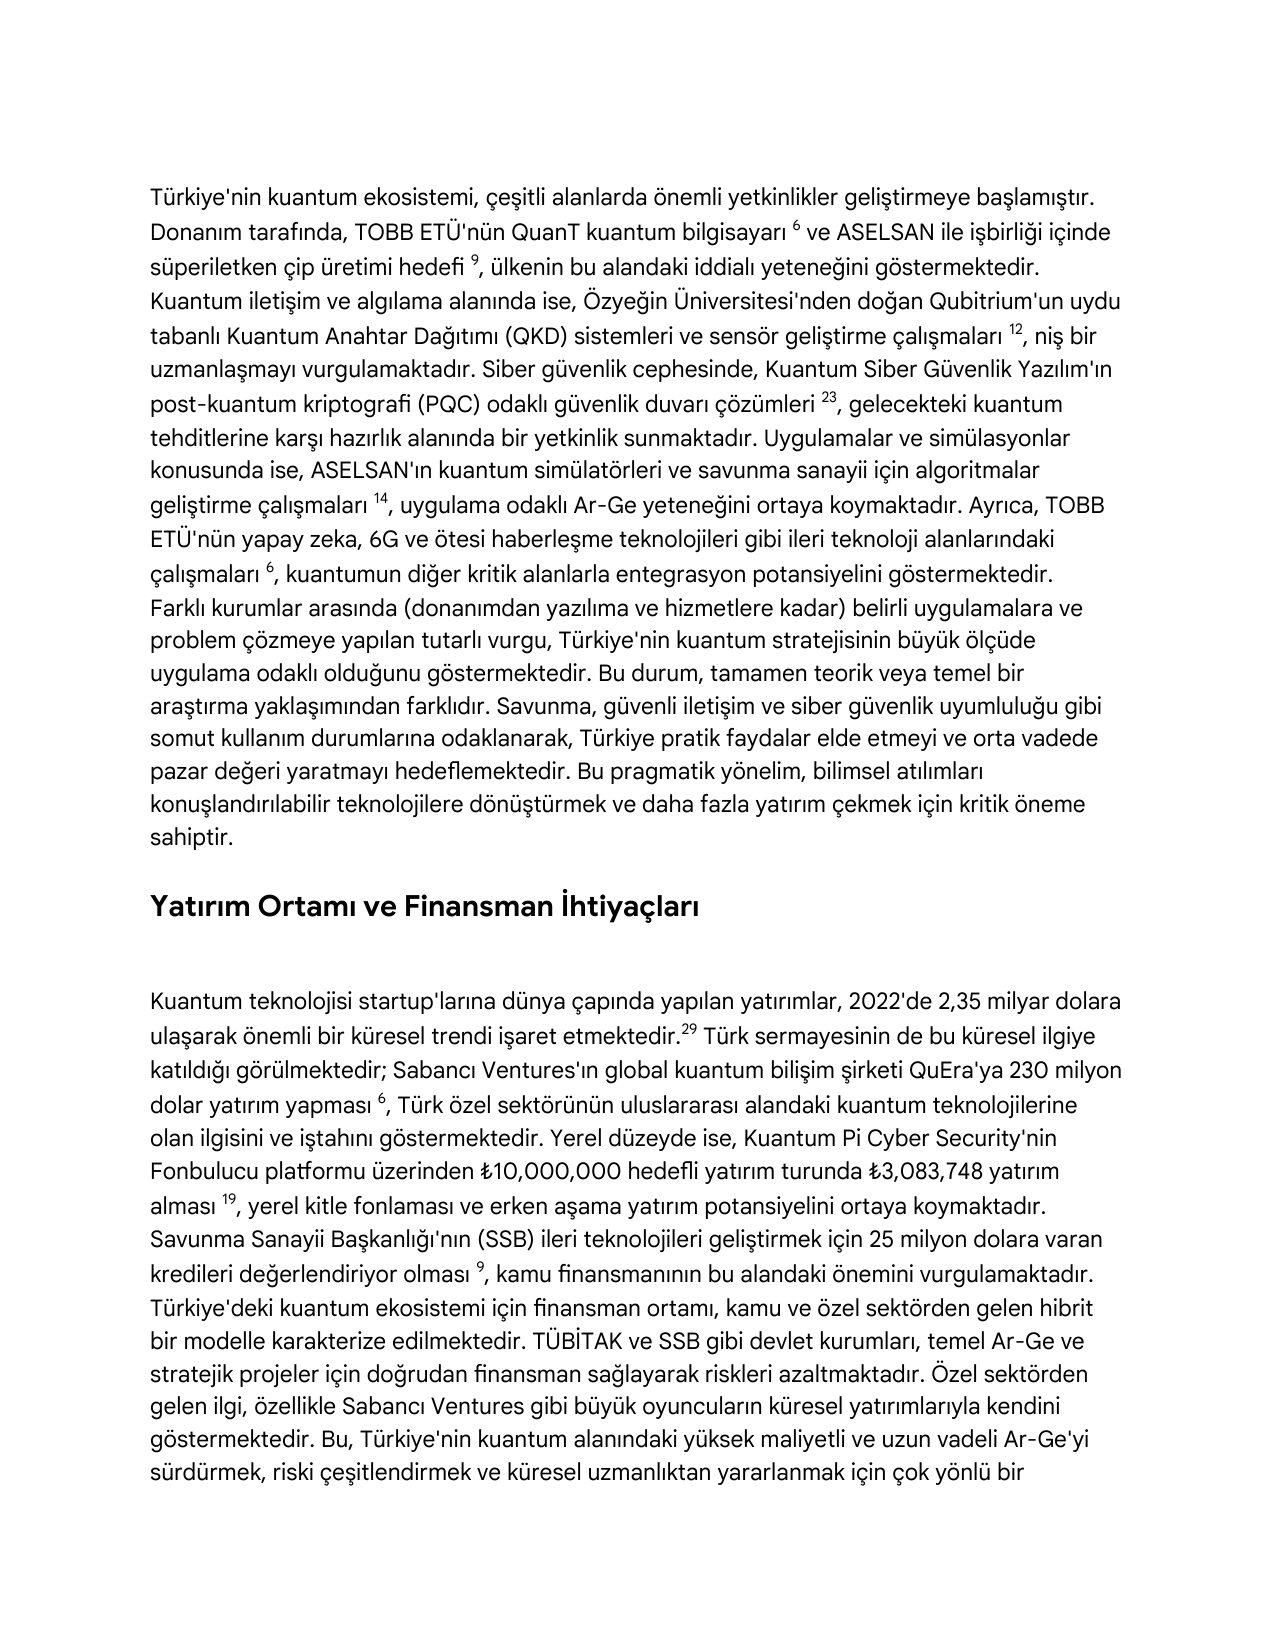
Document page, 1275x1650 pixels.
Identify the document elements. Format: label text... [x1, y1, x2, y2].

text Türkiye'nin kuantum ekosistemi, çeşitli alanlarda önemli yetkinlikler geliştirmeye başlamıştır. Donanım tarafında, TOBB ETÜ'nün QuanT kuantum bilgisayarı 6 ve ASELSAN ile işbirliği içinde süperiletken çip üretimi hedefi 9, ülkenin bu alandaki iddialı yeteneğini göstermektedir. Kuantum iletişim ve algılama alanında ise, Özyeğin Üniversitesi'nden doğan Qubitrium'un uydu tabanlı Kuantum Anahtar Dağıtımı (QKD) sistemleri ve sensör geliştirme çalışmaları 12, niş bir uzmanlaşmayı vurgulamaktadır. Siber güvenlik cephesinde, Kuantum Siber Güvenlik Yazılım'ın post-kuantum kriptografi (PQC) odaklı güvenlik duvarı çözümleri 23, gelecekteki kuantum tehditlerine karşı hazırlık alanında bir yetkinlik sunmaktadır. Uygulamalar ve simülasyonlar konusunda ise, ASELSAN'ın kuantum simülatörleri ve savunma sanayii için algoritmalar geliştirme çalışmaları 14, uygulama odaklı Ar-Ge yeteneğini ortaya koymaktadır. Ayrıca, TOBB ETÜ'nün yapay zeka, 6G ve ötesi haberleşme teknolojileri gibi ileri teknoloji alanlarındaki çalışmaları 6, kuantumun diğer kritik alanlarla entegrasyon potansiyelini göstermektedir. [150, 183, 1125, 589]
text Kuantum teknolojisi startup'larına dünya çapında yapılan yatırımlar, 2022'de 2,35 milyar dolara ulaşarak önemli bir küresel trendi işaret etmektedir.29 Türk sermayesinin de bu küresel ilgiye katıldığı görülmektedir; Sabancı Ventures'ın global kuantum bilişim şirketi QuEra'ya 230 milyon dolar yatırım yapması 6, Türk özel sektörünün uluslararası alandaki kuantum teknolojilerine olan ilgisini ve iştahını göstermektedir. Yerel düzeyde ise, Kuantum Pi Cyber Security'nin Fonbulucu platformu üzerinden ₺10,000,000 hedefli yatırım turunda ₺3,083,748 yatırım alması 19, yerel kitle fonlaması ve erken aşama yatırım potansiyelini ortaya koymaktadır. Savunma Sanayii Başkanlığı'nın (SSB) ileri teknolojileri geliştirmek için 25 milyon dolara varan kredileri değerlendiriyor olması 9, kamu finansmanının bu alandaki önemini vurgulamaktadır. [150, 987, 1125, 1290]
subtitle Yatırım Ortamı ve Finansman İhtiyaçları [150, 888, 1125, 925]
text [150, 1294, 1125, 1487]
text Farklı kurumlar arasında (donanımdan yazılıma ve hizmetlere kadar) belirli uygulamalara ve problem çözmeye yapılan tutarlı vurgu, Türkiye'nin kuantum stratejisinin büyük ölçüde uygulama odaklı olduğunu göstermektedir. Bu durum, tamamen teorik veya temel bir araştırma yaklaşımından farklıdır. Savunma, güvenli iletişim ve siber güvenlik uyumluluğu gibi somut kullanım durumlarına odaklanarak, Türkiye pratik faydalar elde etmeyi ve orta vadede pazar değeri yaratmayı hedeflemektedir. Bu pragmatik yönelim, bilimsel atılımları konuşlandırılabilir teknolojilere dönüştürmek ve daha fazla yatırım çekmek için kritik öneme sahiptir. [150, 594, 1125, 851]
